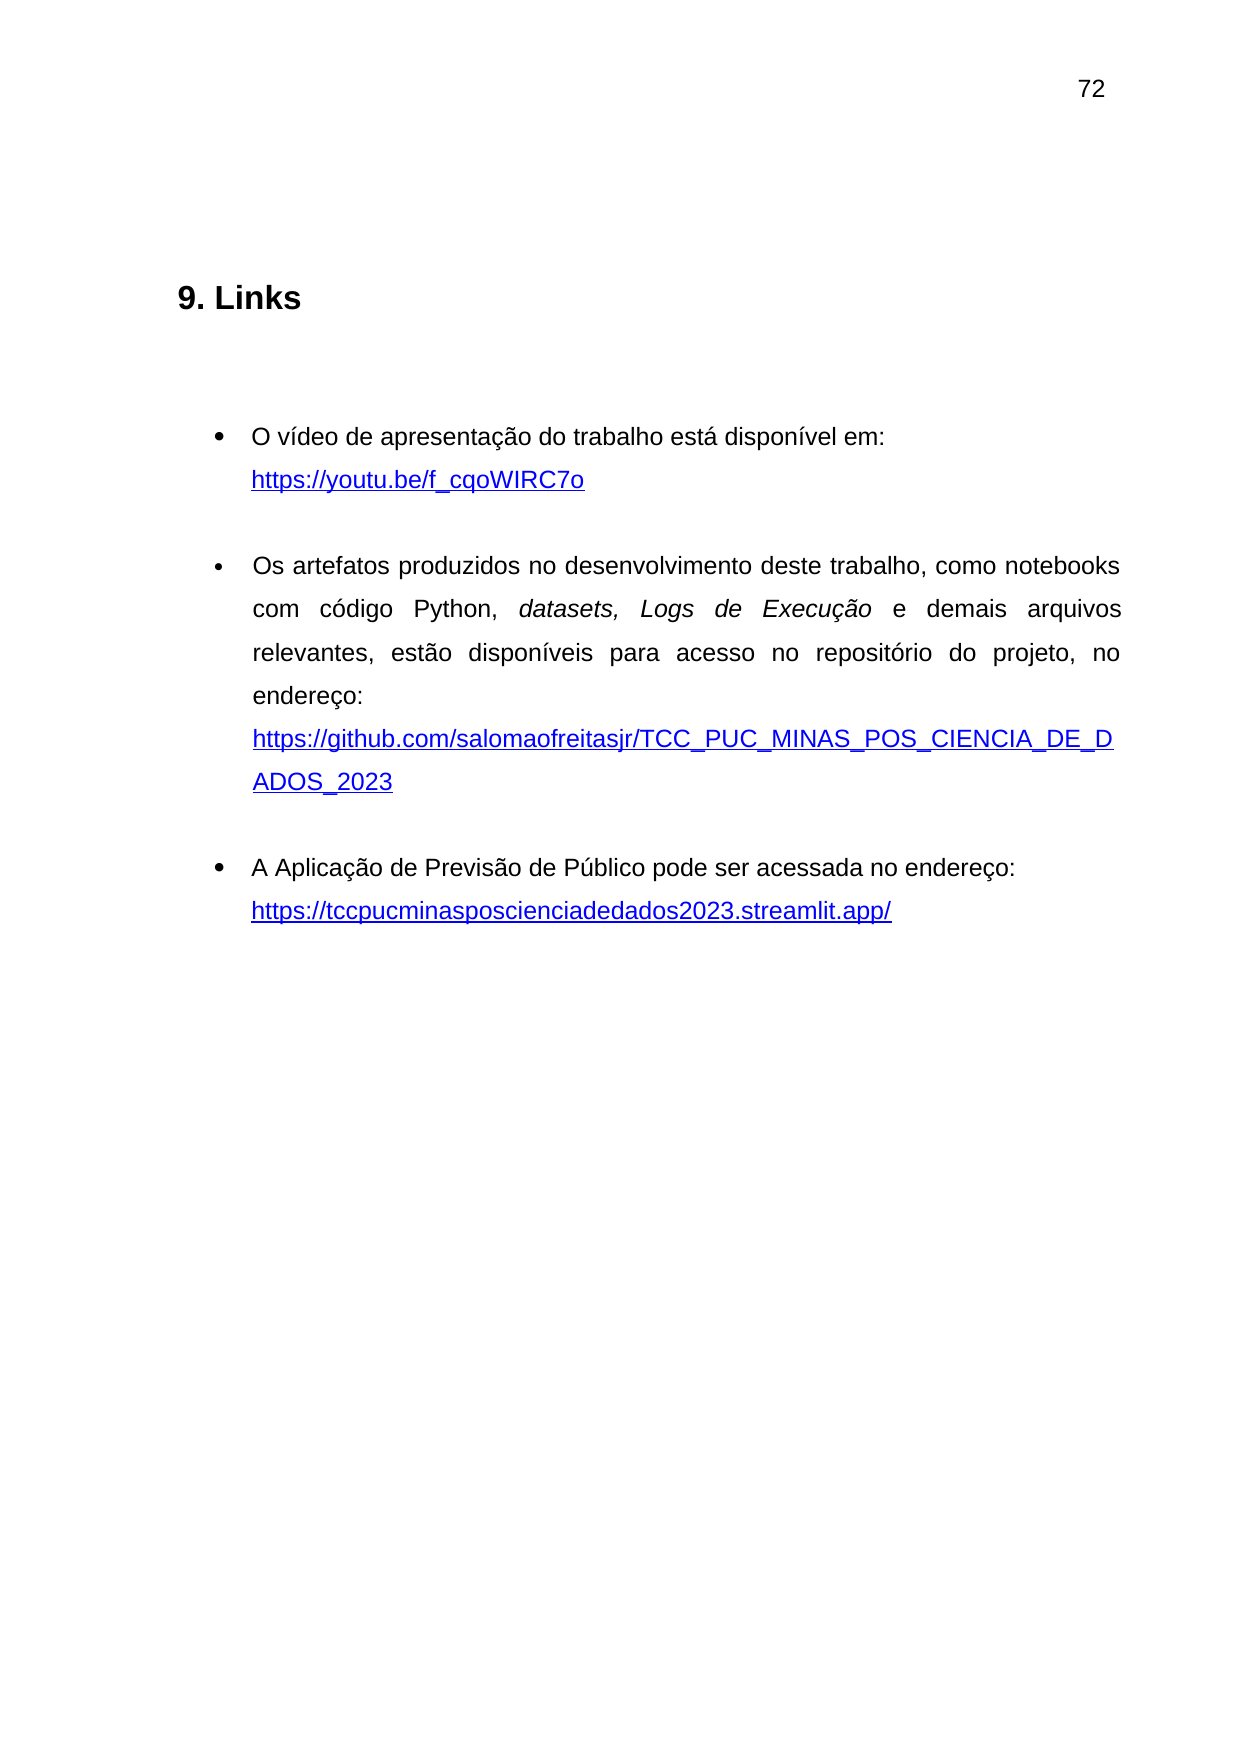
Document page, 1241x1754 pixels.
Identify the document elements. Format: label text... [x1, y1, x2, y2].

subtitle 9. Links [177, 278, 1122, 316]
list Os artefatos produzidos no desenvolvimento deste trabalho, como notebooks com código Python, datasets, Logs de Execução e demais arquivos relevantes, estão disponíveis para acesso no repositório do projeto, no endereço: https://github.com/salomaofreitasjr/TCC_PUC_MINAS_POS_CIENCIA_DE_DADOS_2023 [215, 551, 1122, 796]
text https://youtu.be/f_cqoWIRC7o [177, 465, 1122, 494]
list O vídeo de apresentação do trabalho está disponível em: [215, 422, 1122, 451]
list A Aplicação de Previsão de Público pode ser acessada no endereço: [215, 853, 1122, 882]
text https://tccpucminasposcienciadedados2023.streamlit.app/ [177, 896, 1122, 925]
